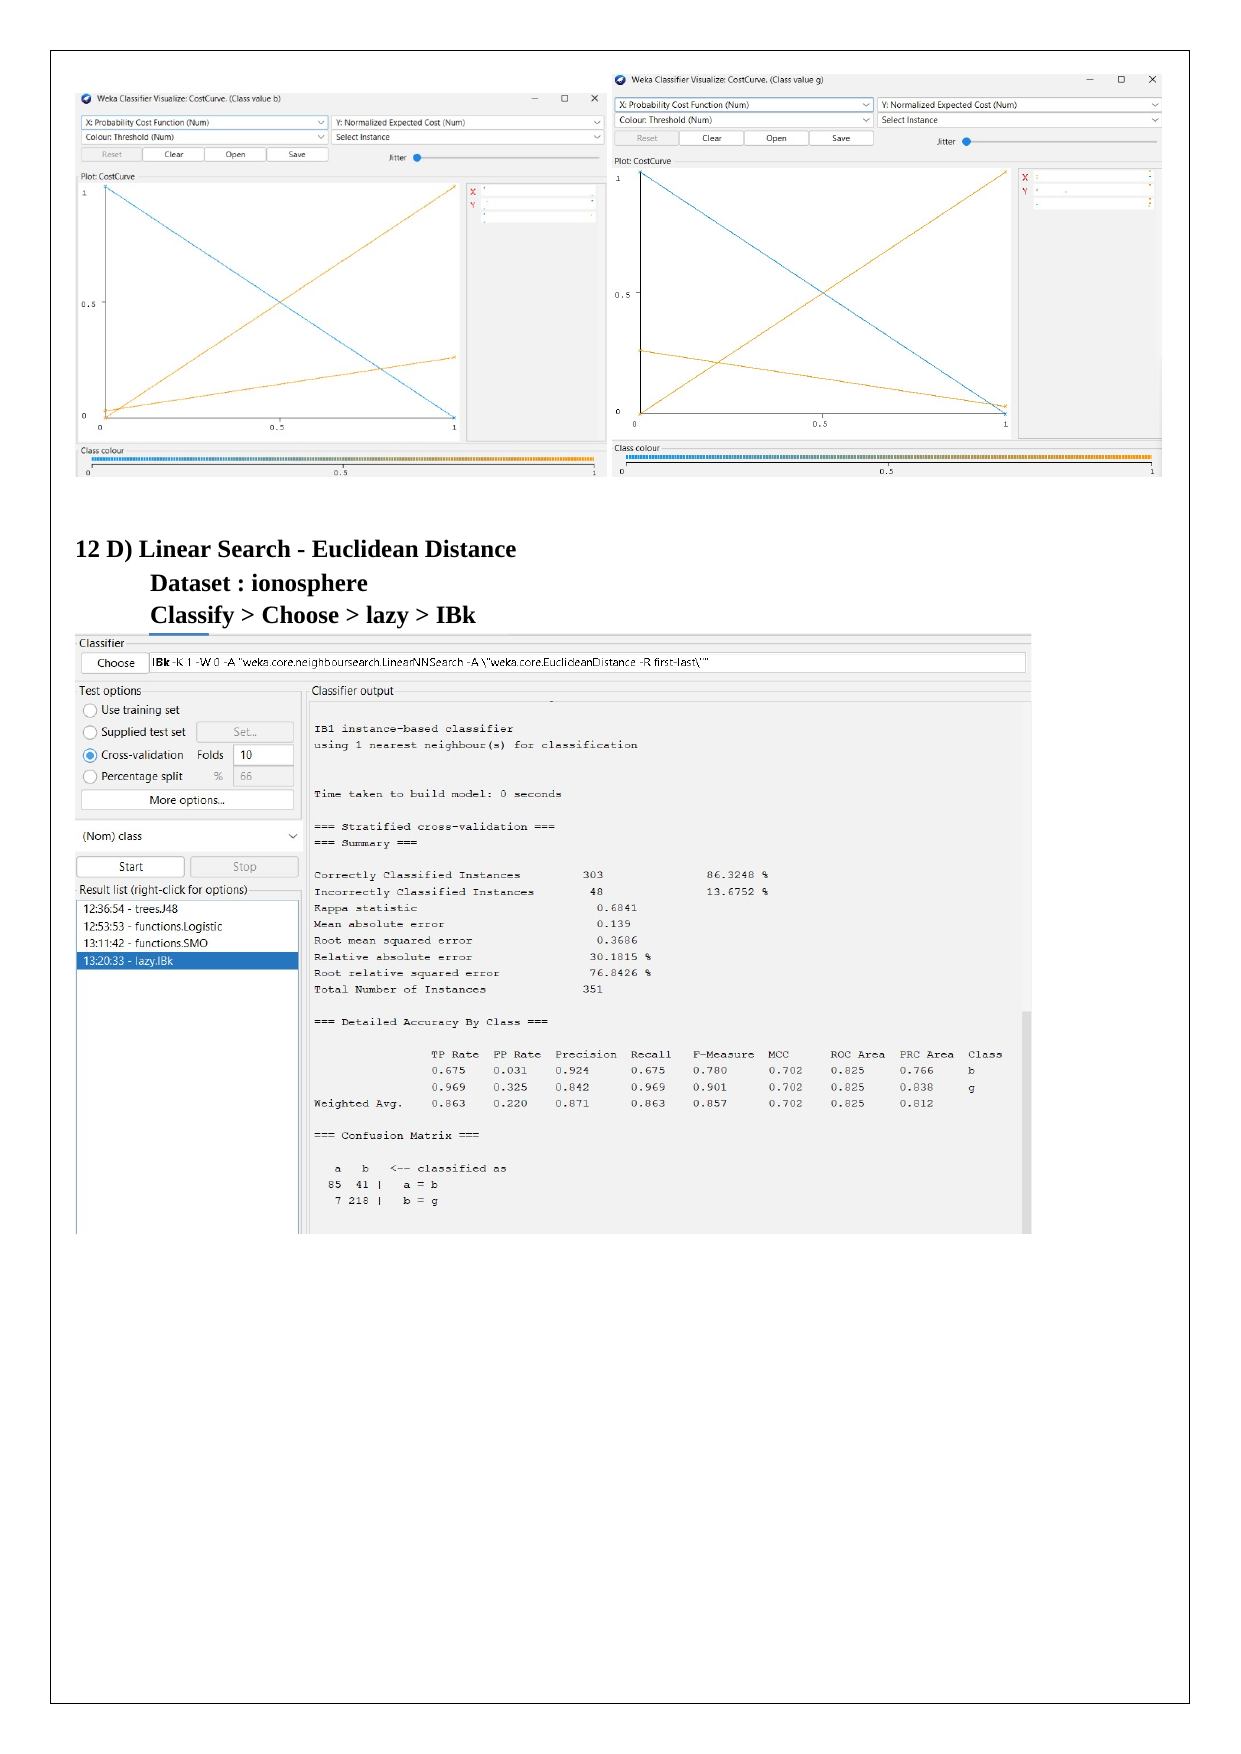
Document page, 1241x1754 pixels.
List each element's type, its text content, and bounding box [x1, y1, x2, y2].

picture [75, 633, 1032, 1234]
picture [75, 93, 607, 477]
text Dataset : ionosphere [75, 568, 1172, 596]
picture [612, 74, 1162, 477]
text Classify > Choose > lazy > IBk [75, 601, 1172, 629]
text 12 D) Linear Search - Euclidean Distance [75, 534, 1172, 563]
